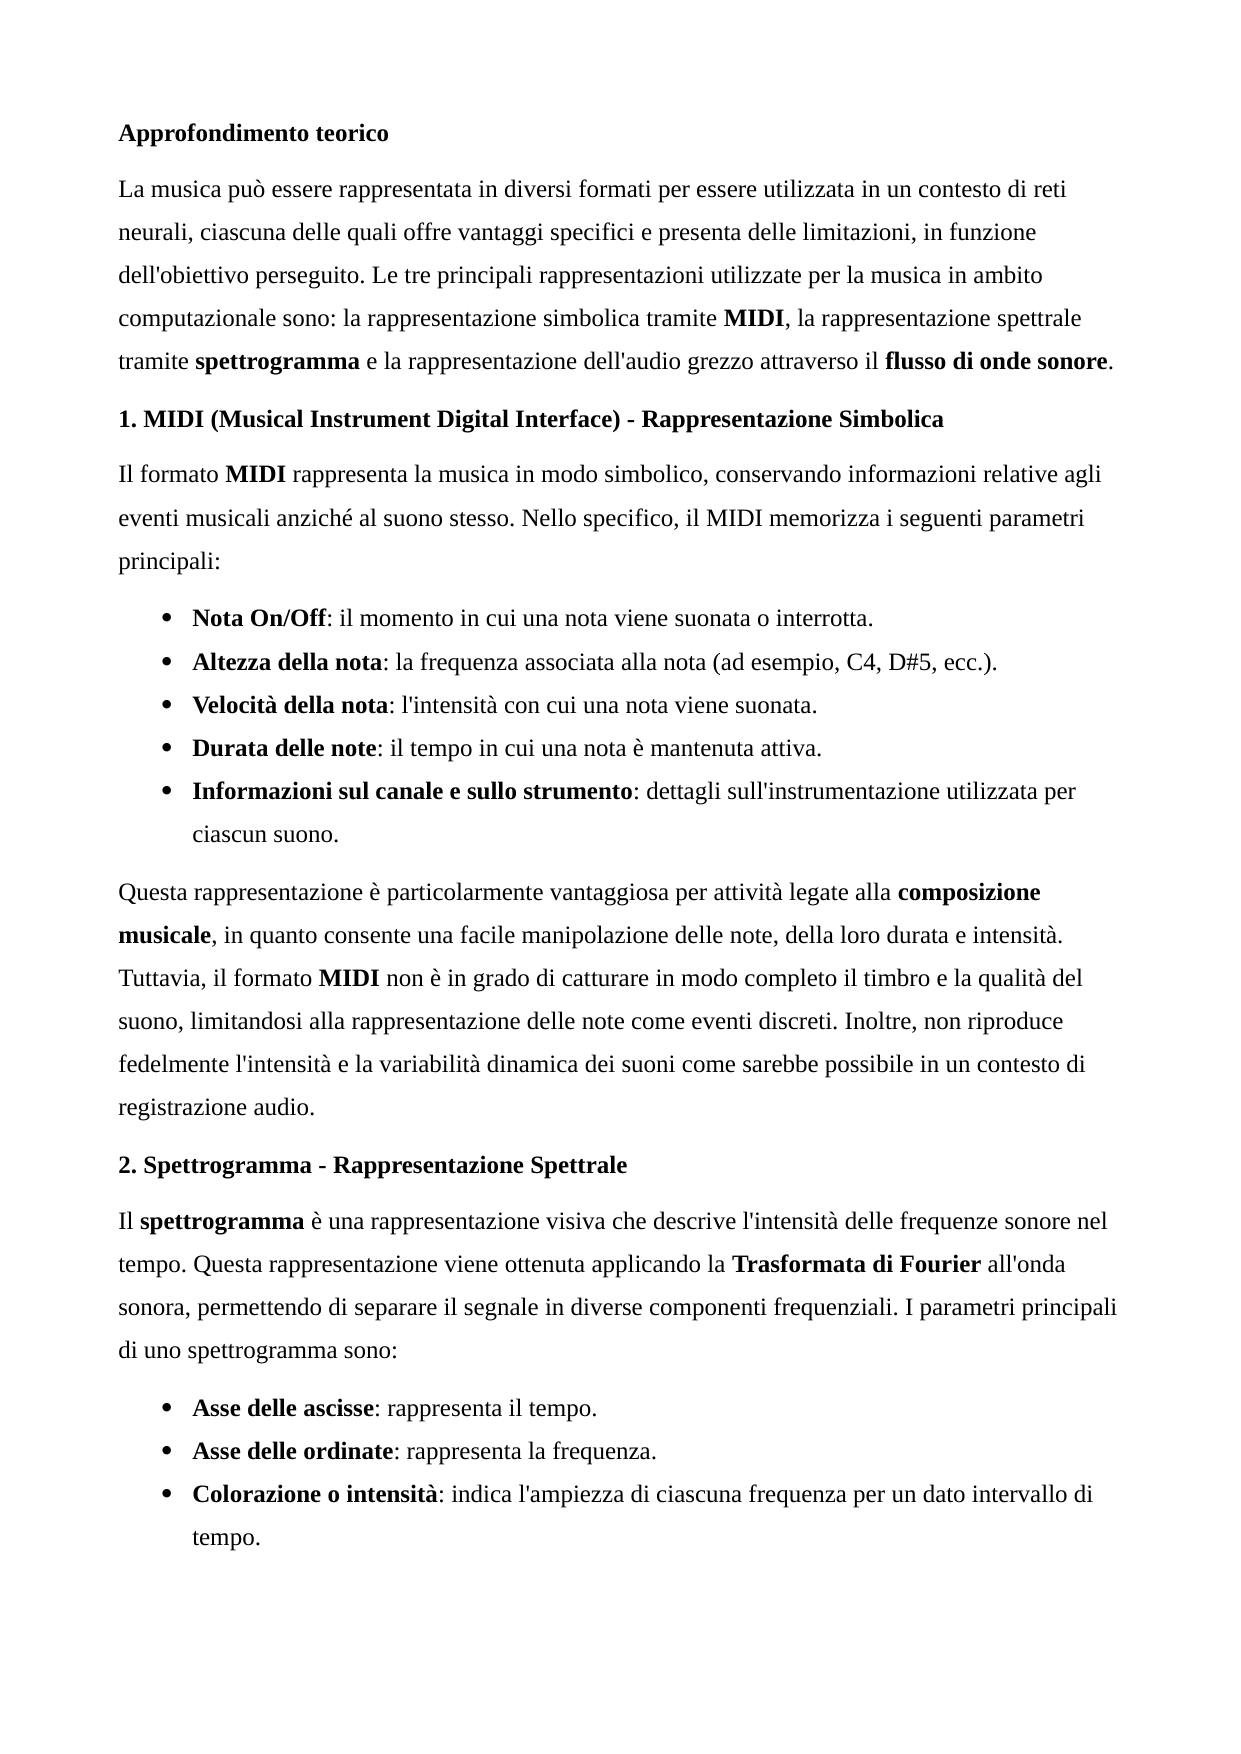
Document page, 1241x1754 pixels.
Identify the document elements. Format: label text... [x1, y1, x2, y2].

subtitle 1. MIDI (Musical Instrument Digital Interface) - Rappresentazione Simbolica [118, 404, 1122, 433]
subtitle 2. Spettrogramma - Rappresentazione Spettrale [118, 1150, 1122, 1179]
list Asse delle ascisse: rappresenta il tempo. [162, 1393, 1122, 1422]
list Asse delle ordinate: rappresenta la frequenza. [162, 1436, 1122, 1465]
text Il spettrogramma è una rappresentazione visiva che descrive l'intensità delle frequenze sonore nel tempo. Questa rappresentazione viene ottenuta applicando la Trasformata di Fourier all'onda sonora, permettendo di separare il segnale in diverse componenti frequenziali. I parametri principali di uno spettrogramma sono: [118, 1206, 1122, 1364]
list Durata delle note: il tempo in cui una nota è mantenuta attiva. [162, 733, 1122, 762]
text Questa rappresentazione è particolarmente vantaggiosa per attività legate alla composizione musicale, in quanto consente una facile manipolazione delle note, della loro durata e intensità. Tuttavia, il formato MIDI non è in grado di catturare in modo completo il timbro e la qualità del suono, limitandosi alla rappresentazione delle note come eventi discreti. Inoltre, non riproduce fedelmente l'intensità e la variabilità dinamica dei suoni come sarebbe possibile in un contesto di registrazione audio. [118, 877, 1122, 1121]
subtitle Approfondimento teorico [118, 118, 1122, 147]
list Nota On/Off: il momento in cui una nota viene suonata o interrotta. [162, 603, 1122, 632]
text La musica può essere rappresentata in diversi formati per essere utilizzata in un contesto di reti neurali, ciascuna delle quali offre vantaggi specifici e presenta delle limitazioni, in funzione dell'obiettivo perseguito. Le tre principali rappresentazioni utilizzate per la musica in ambito computazionale sono: la rappresentazione simbolica tramite MIDI, la rappresentazione spettrale tramite spettrogramma e la rappresentazione dell'audio grezzo attraverso il flusso di onde sonore. [118, 174, 1122, 375]
text Il formato MIDI rappresenta la musica in modo simbolico, conservando informazioni relative agli eventi musicali anziché al suono stesso. Nello specifico, il MIDI memorizza i seguenti parametri principali: [118, 459, 1122, 574]
list Altezza della nota: la frequenza associata alla nota (ad esempio, C4, D#5, ecc.). [162, 647, 1122, 675]
list Informazioni sul canale e sullo strumento: dettagli sull'instrumentazione utilizzata per ciascun suono. [162, 776, 1122, 848]
list Colorazione o intensità: indica l'ampiezza di ciascuna frequenza per un dato intervallo di tempo. [162, 1479, 1122, 1551]
list Velocità della nota: l'intensità con cui una nota viene suonata. [162, 690, 1122, 718]
